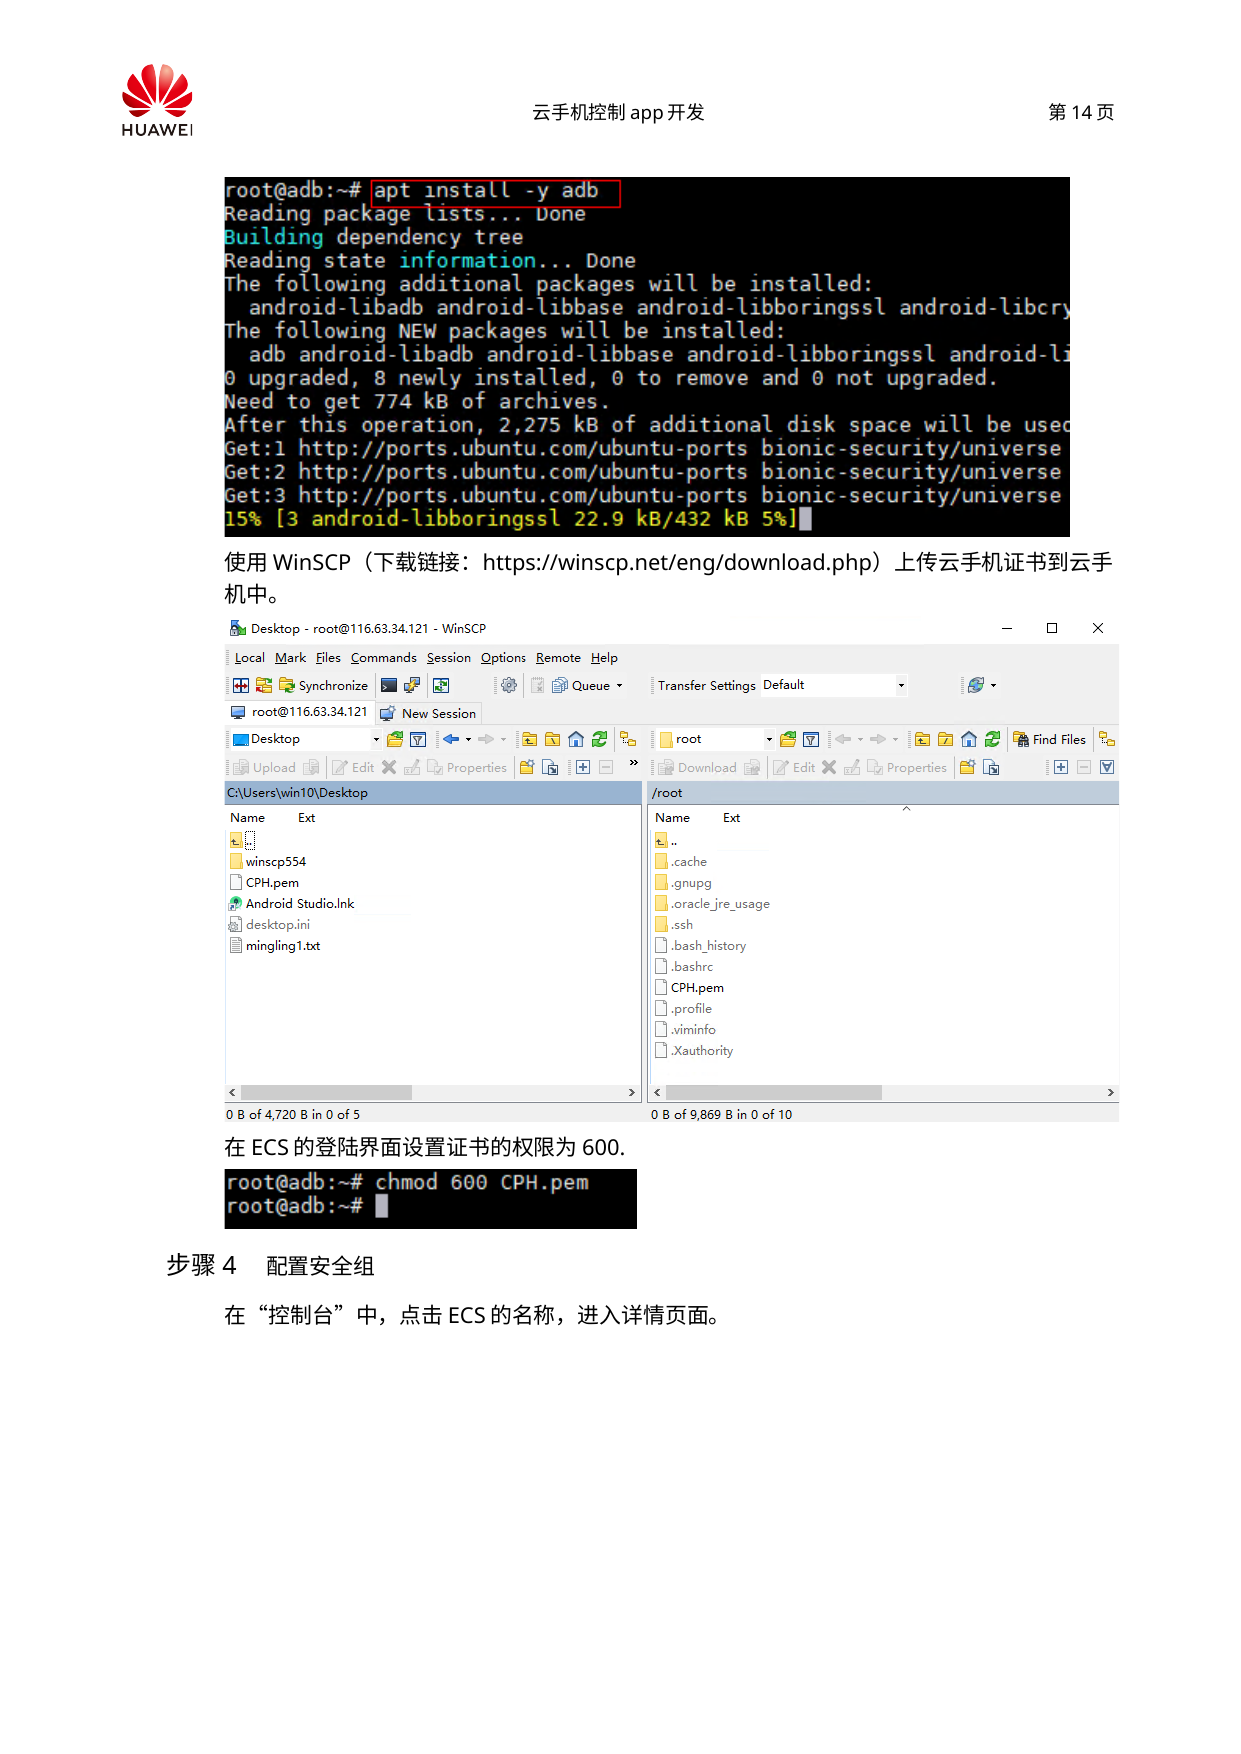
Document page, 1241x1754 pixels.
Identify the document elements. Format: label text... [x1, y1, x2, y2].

picture [224, 177, 1070, 537]
text 配置安全组 [236, 1246, 1122, 1282]
text 在“控制台”中，点击ECS的名称，进入详情页面。 [224, 1298, 1122, 1330]
text 在ECS的登陆界面设置证书的权限为600. [224, 1129, 1122, 1161]
picture [224, 616, 1120, 1122]
picture [122, 64, 193, 136]
text 使用WinSCP（下载链接：https://winscp.net/eng/download.php）上传云手机证书到云手机中。 [224, 545, 1122, 608]
picture [224, 1169, 637, 1229]
